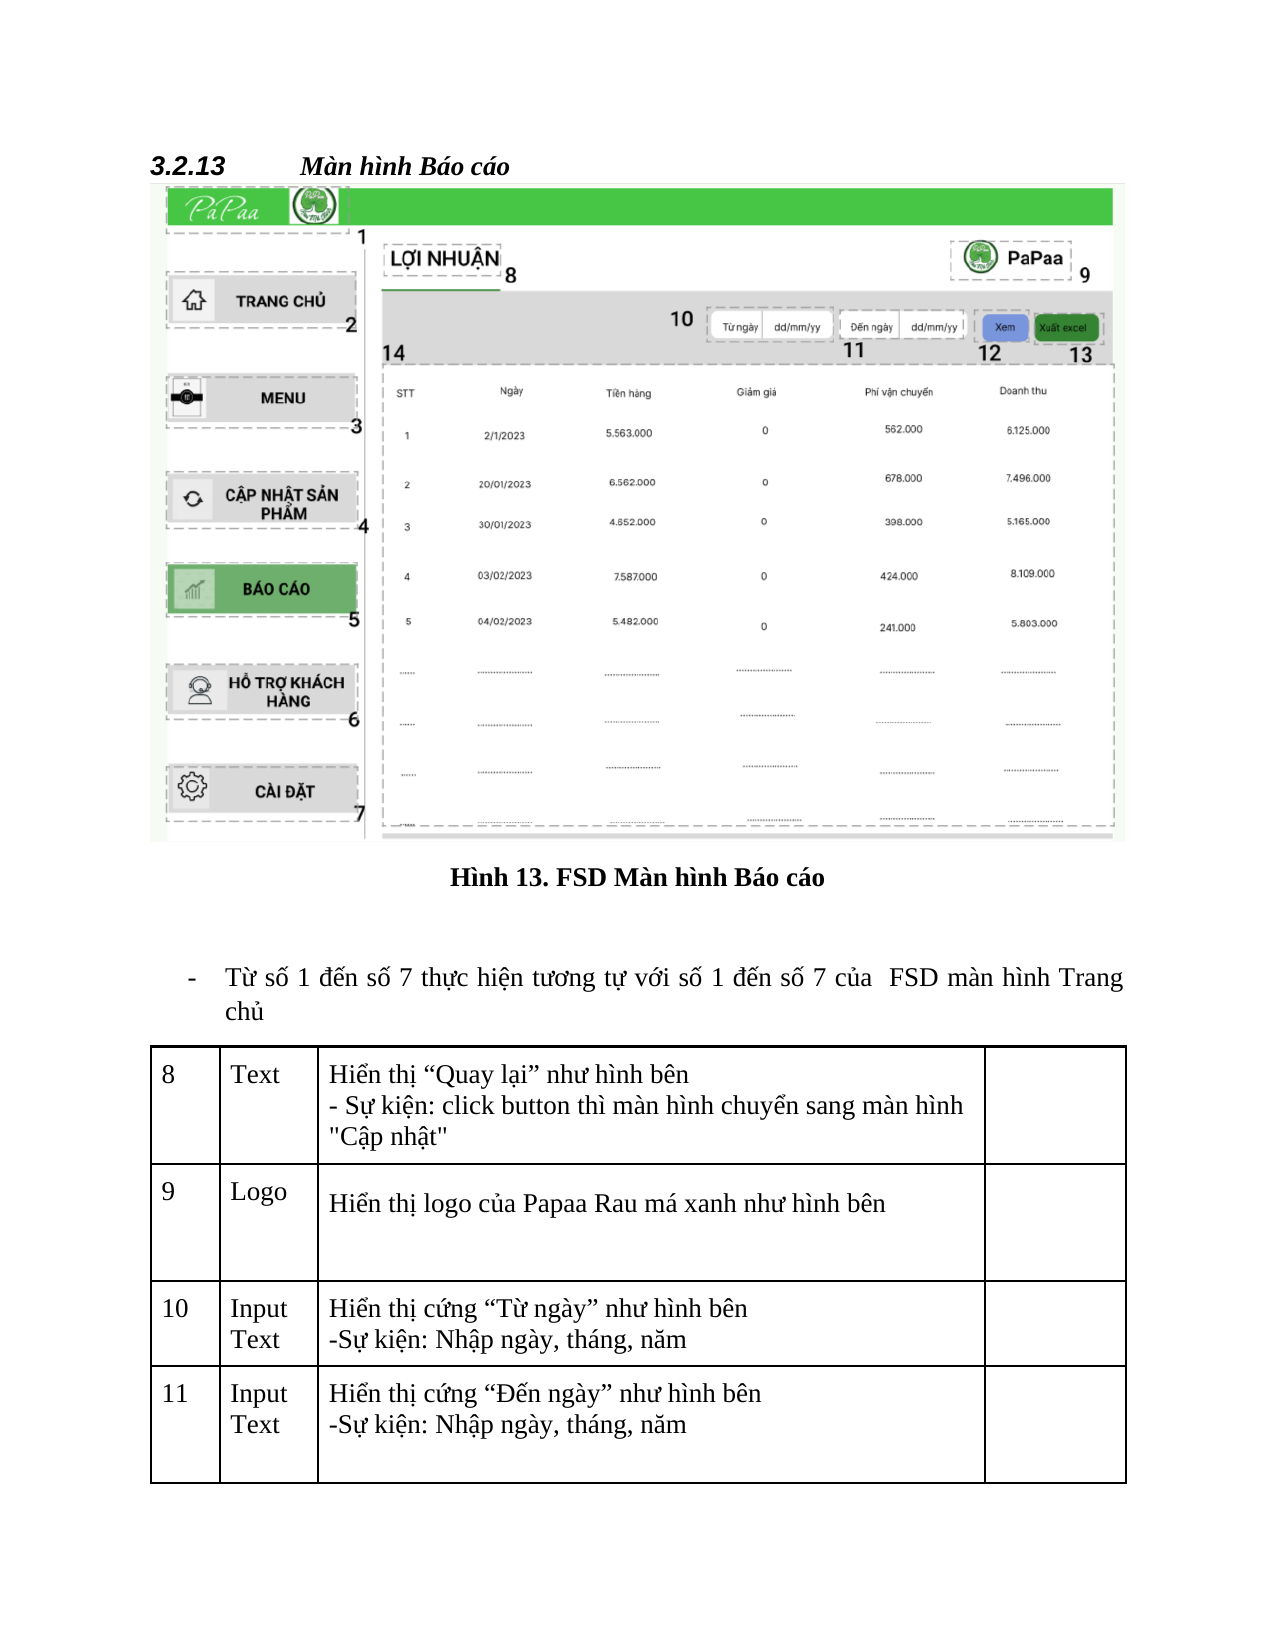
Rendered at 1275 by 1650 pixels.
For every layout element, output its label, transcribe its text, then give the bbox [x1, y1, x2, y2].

table_cell Input Text [221, 1282, 317, 1365]
table_header 8 [152, 1048, 219, 1162]
table_cell [986, 1282, 1125, 1365]
table_cell Hiển thị cứng “Đến ngày” như hình bên -Sự kiện: Nhập ngày, tháng, năm [319, 1367, 984, 1482]
table_cell [986, 1367, 1125, 1482]
table_cell Logo [221, 1165, 317, 1280]
table_cell 9 [152, 1165, 219, 1280]
table_cell Input Text [221, 1367, 317, 1482]
table_cell Hiển thị cứng “Từ ngày” như hình bên -Sự kiện: Nhập ngày, tháng, năm [319, 1282, 984, 1365]
table_header [986, 1048, 1125, 1162]
table_cell 10 [152, 1282, 219, 1365]
table_header Text [221, 1048, 317, 1162]
table_cell [986, 1165, 1125, 1280]
table_cell Hiển thị logo của Papaa Rau má xanh như hình bên [319, 1165, 984, 1280]
subtitle Màn hình Báo cáo [150, 150, 1125, 181]
list Từ số 1 đến số 7 thực hiện tương tự với số 1 đến số 7 của FSD màn hình Trang chủ [187, 962, 1125, 1026]
table_header Hiển thị “Quay lại” như hình bên - Sự kiện: click button thì màn hình chuyển sang màn hình "Cập nhật" [319, 1048, 984, 1162]
picture [150, 183, 1125, 842]
table_cell 11 [152, 1367, 219, 1482]
text Hình 13. FSD Màn hình Báo cáo [150, 861, 1125, 892]
